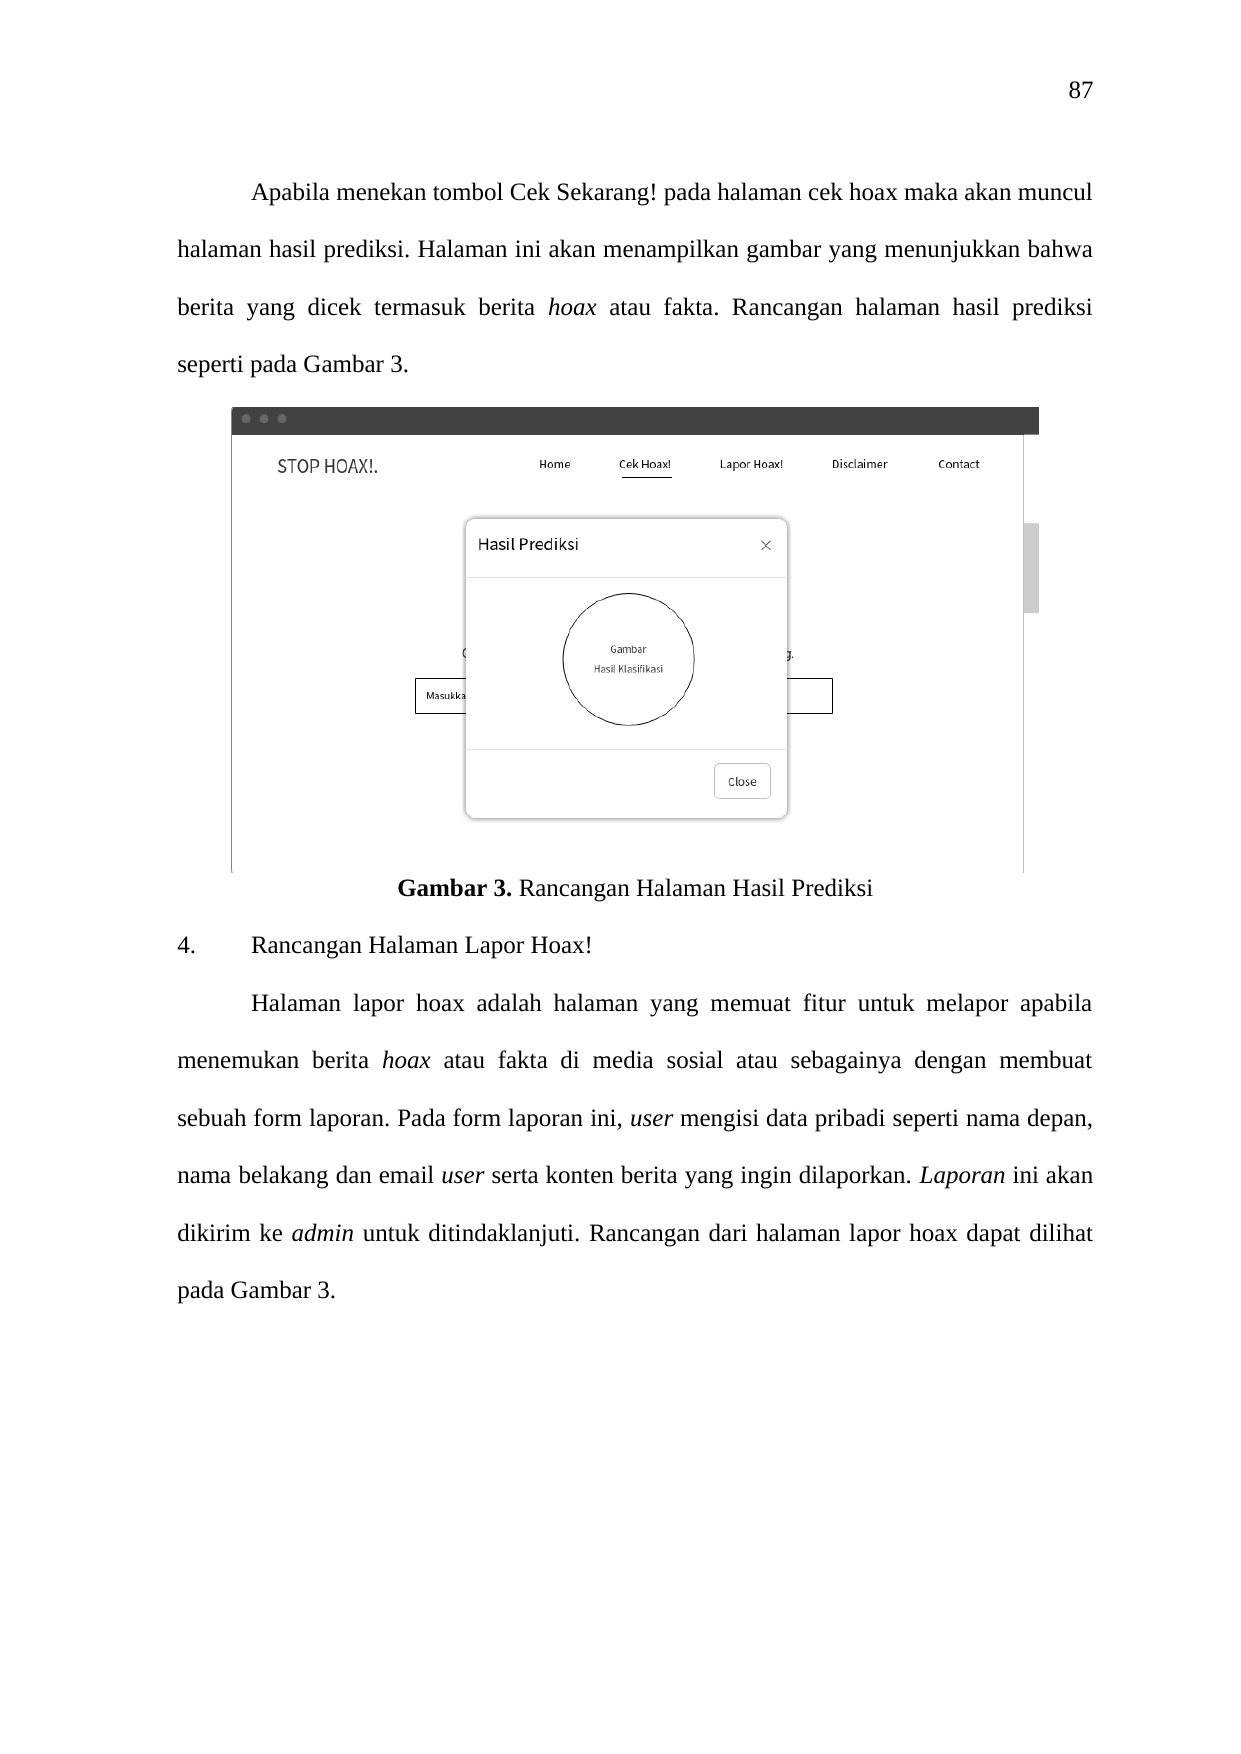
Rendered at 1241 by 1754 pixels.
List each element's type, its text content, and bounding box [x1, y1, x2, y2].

picture [231, 407, 1039, 873]
list Gambar 3. Rancangan Halaman Hasil Prediksi [177, 873, 1093, 901]
list Apabila menekan tombol Cek Sekarang! pada halaman cek hoax maka akan muncul halaman hasil prediksi. Halaman ini akan menampilkan gambar yang menunjukkan bahwa berita yang dicek termasuk berita hoax atau fakta. Rancangan halaman hasil prediksi seperti pada Gambar 3. [177, 177, 1093, 378]
list Rancangan Halaman Lapor Hoax! [177, 930, 1093, 959]
list Halaman lapor hoax adalah halaman yang memuat fitur untuk melapor apabila menemukan berita hoax atau fakta di media sosial atau sebagainya dengan membuat sebuah form laporan. Pada form laporan ini, user mengisi data pribadi seperti nama depan, nama belakang dan email user serta konten berita yang ingin dilaporkan. Laporan ini akan dikirim ke admin untuk ditindaklanjuti. Rancangan dari halaman lapor hoax dapat dilihat pada Gambar 3. [177, 988, 1093, 1304]
